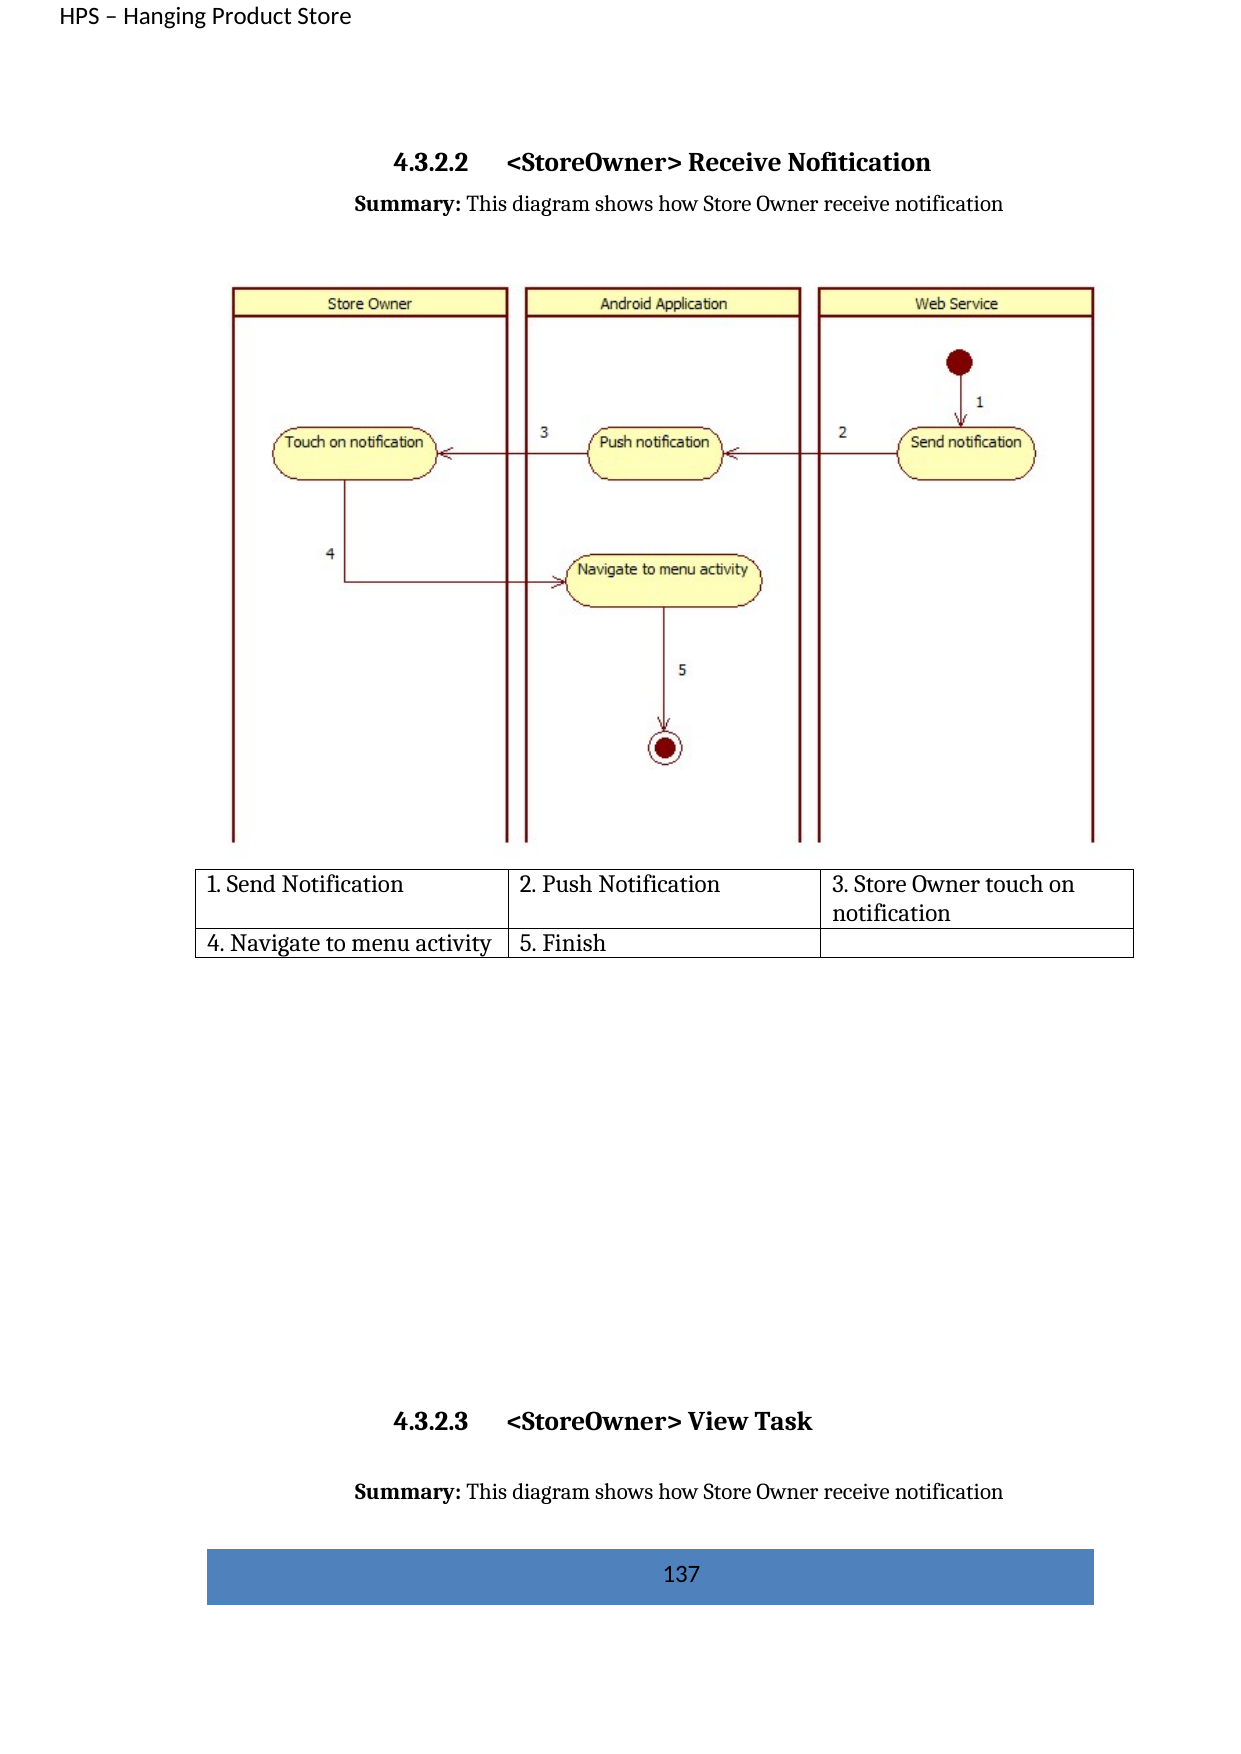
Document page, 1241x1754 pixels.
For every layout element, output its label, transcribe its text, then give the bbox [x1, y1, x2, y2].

subtitle <StoreOwner> Receive Nofitication [393, 147, 1122, 178]
picture [207, 262, 1122, 869]
table_cell 5. Finish [509, 929, 820, 957]
table_cell 4. Navigate to menu activity [196, 929, 508, 957]
subtitle <StoreOwner> View Task [393, 1406, 1122, 1437]
table_header 2. Push Notification [509, 870, 820, 927]
table_header 3. Store Owner touch on notification [821, 870, 1133, 927]
table_header 1. Send Notification [196, 870, 508, 927]
text Summary: This diagram shows how Store Owner receive notification [281, 191, 1122, 217]
table_cell [821, 929, 1133, 957]
text Summary: This diagram shows how Store Owner receive notification [281, 1479, 1122, 1505]
